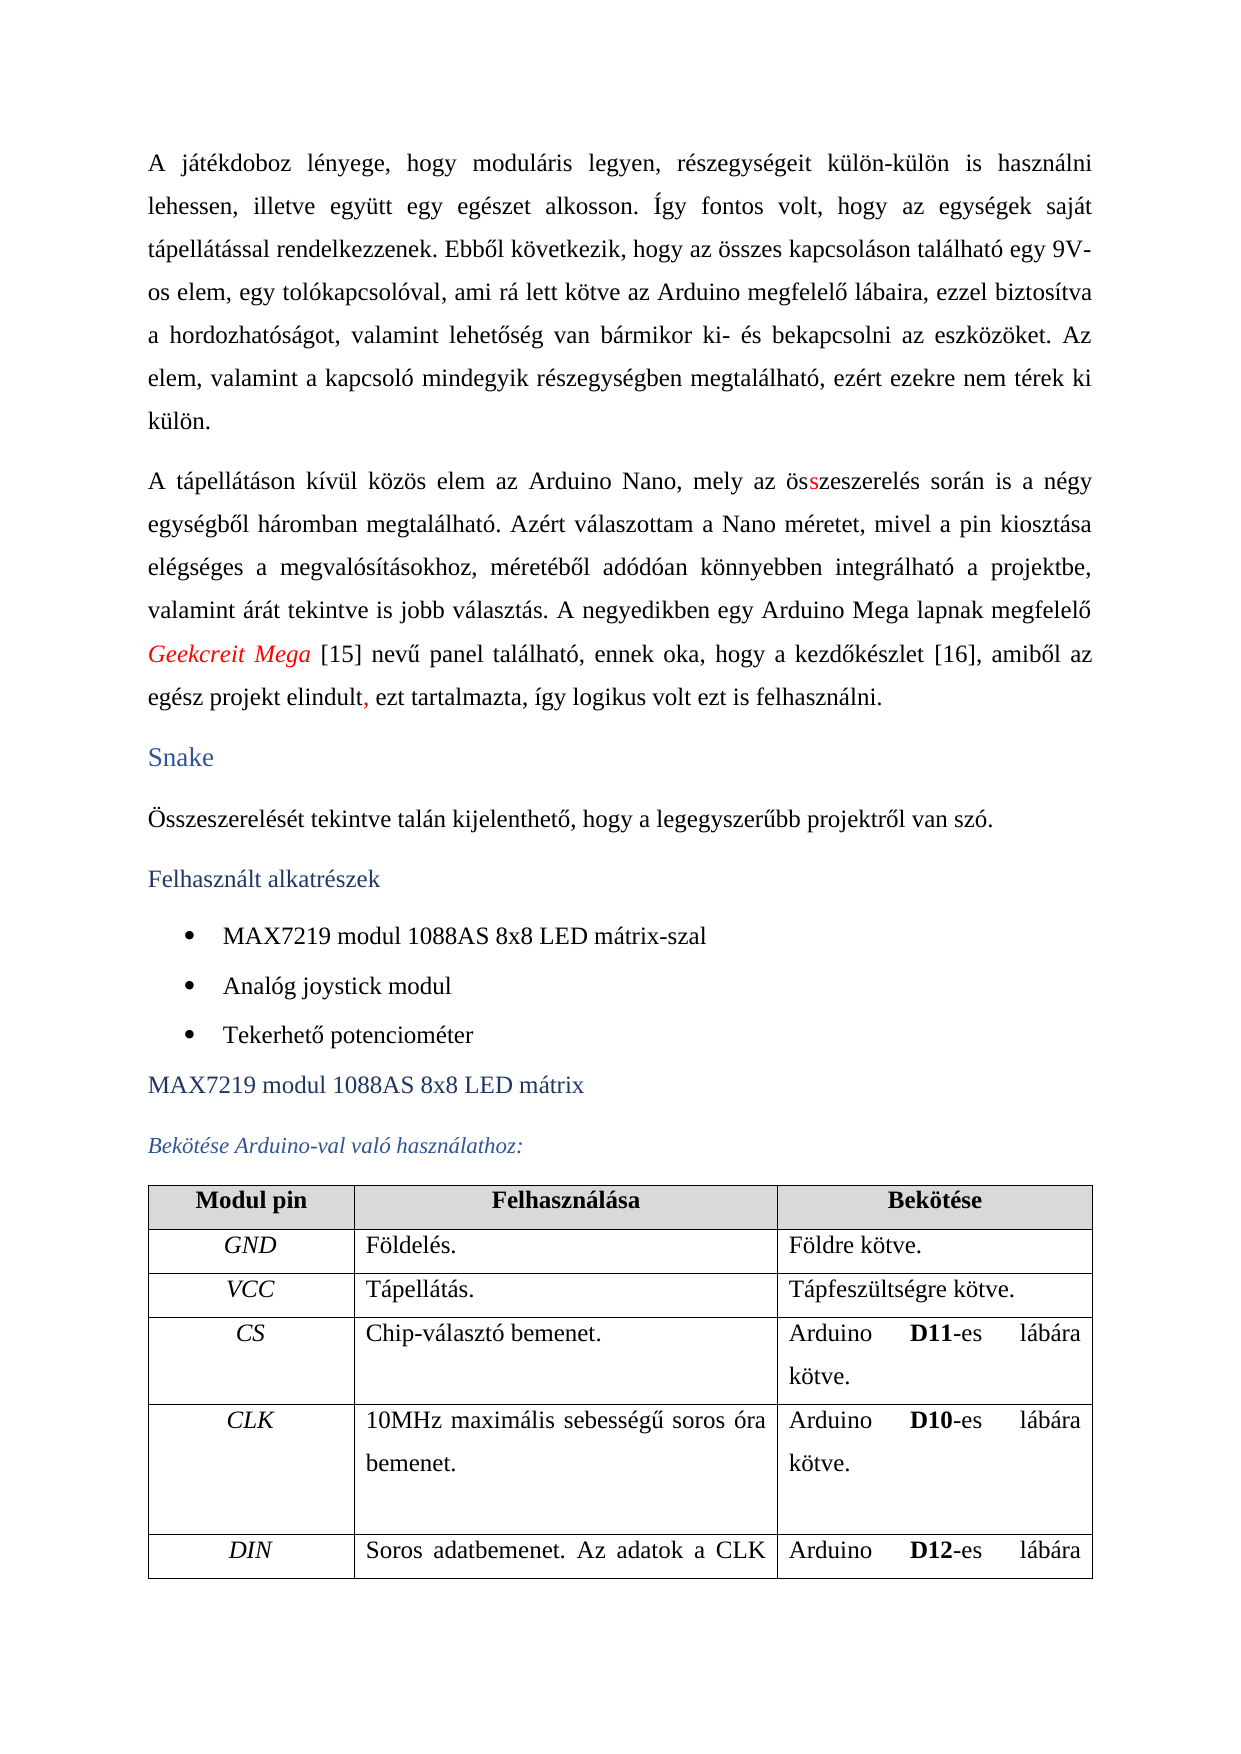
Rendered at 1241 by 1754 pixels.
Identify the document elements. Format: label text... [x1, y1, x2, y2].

table_header Bekötése [778, 1186, 1092, 1229]
text MAX7219 modul 1088AS 8x8 LED mátrix [148, 1070, 1093, 1099]
text A tápellátáson kívül közös elem az Arduino Nano, mely az összeszerelés során is a négy egységből háromban megtalálható. Azért válaszottam a Nano méretet, mivel a pin kiosztása elégséges a megvalósításokhoz, méretéből adódóan könnyebben integrálható a projektbe, valamint árát tekintve is jobb választás. A negyedikben egy Arduino Mega lapnak megfelelő Geekcreit Mega nevű panel található, ennek oka, hogy a kezdőkészlet, amiből az egész projekt elindult, ezt tartalmazta, így logikus volt ezt is felhasználni. [148, 466, 1093, 711]
table_cell Chip-választó bemenet. [355, 1318, 777, 1404]
list Analóg joystick modul [185, 971, 1093, 999]
table_header Modul pin [149, 1186, 354, 1229]
table_cell VCC [149, 1274, 354, 1317]
table_cell Földre kötve. [778, 1230, 1092, 1273]
text Bekötése Arduino-val való használathoz: [148, 1132, 1093, 1158]
list Tekerhető potenciométer [185, 1021, 1093, 1049]
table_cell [778, 1535, 1092, 1578]
table_cell Tápfeszültségre kötve. [778, 1274, 1092, 1317]
table_header Felhasználása [355, 1186, 777, 1229]
table_cell CS [149, 1318, 354, 1404]
text A játékdoboz lényege, hogy moduláris legyen, részegységeit külön-külön is használni lehessen, illetve együtt egy egészet alkosson. Így fontos volt, hogy az egységek saját tápellátással rendelkezzenek. Ebből következik, hogy az összes kapcsoláson található egy 9V-os elem, egy tolókapcsolóval, ami rá lett kötve az Arduino megfelelő lábaira, ezzel biztosítva a hordozhatóságot, valamint lehetőség van bármikor ki- és bekapcsolni az eszközöket. Az elem, valamint a kapcsoló mindegyik részegységben megtalálható, ezért ezekre nem térek ki külön. [148, 148, 1093, 435]
text Felhasznált alkatrészek [148, 864, 1093, 892]
table_cell Tápellátás. [355, 1274, 777, 1317]
table_cell 10MHz maximális sebességű soros óra bemenet. [355, 1405, 777, 1534]
text Snake [148, 742, 1093, 773]
table_cell Arduino D11-es lábára kötve. [778, 1318, 1092, 1404]
table_cell DIN [149, 1535, 354, 1578]
table_cell Földelés. [355, 1230, 777, 1273]
table_cell Arduino D10-es lábára kötve. [778, 1405, 1092, 1534]
text Összeszerelését tekintve talán kijelenthető, hogy a legegyszerűbb projektről van szó. [148, 804, 1093, 833]
table_cell GND [149, 1230, 354, 1273]
table_cell CLK [149, 1405, 354, 1534]
list MAX7219 modul 1088AS 8x8 LED mátrix-szal [185, 921, 1093, 950]
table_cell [355, 1535, 777, 1578]
